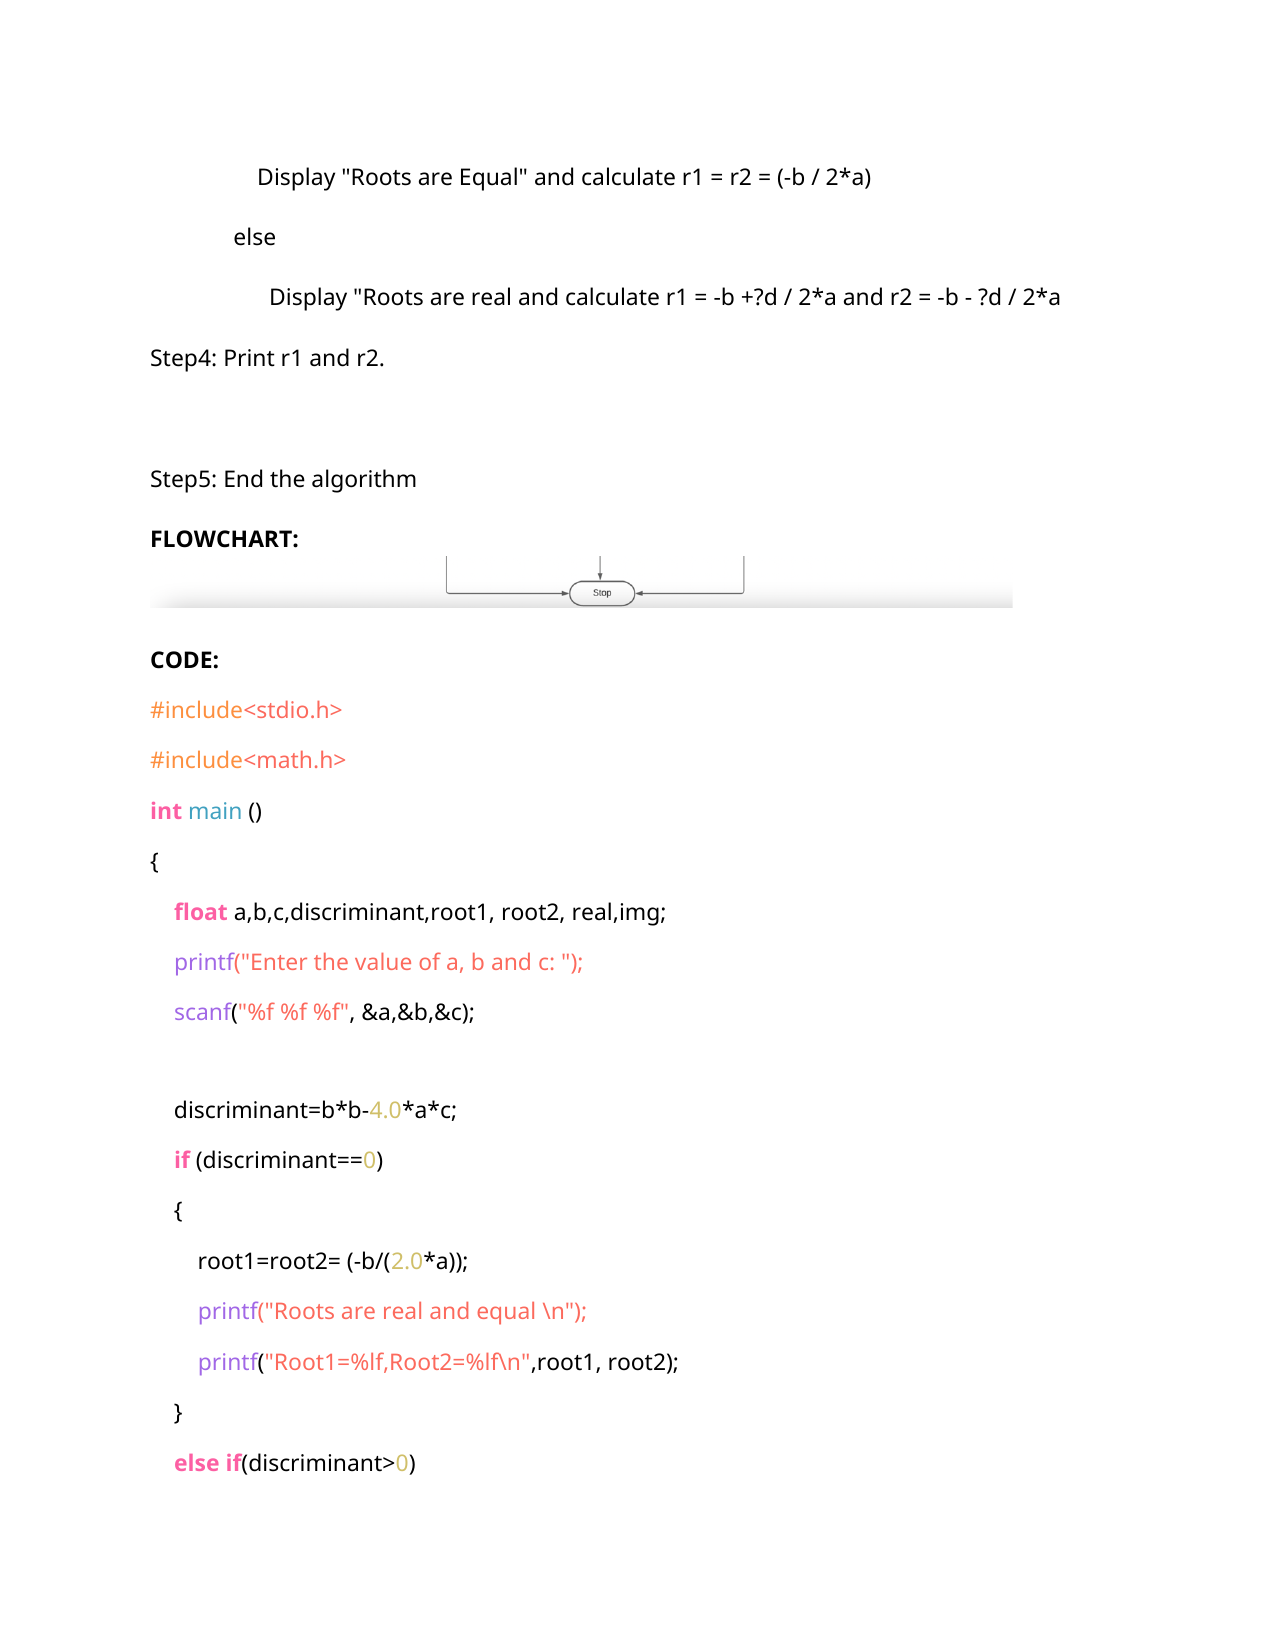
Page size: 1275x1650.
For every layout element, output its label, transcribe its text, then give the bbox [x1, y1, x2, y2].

text } [150, 1396, 1125, 1427]
text float a,b,c,discriminant,root1, root2, real,img; [150, 895, 1125, 927]
text printf("Root1=%lf,Root2=%lf\n",root1, root2); [150, 1346, 1125, 1377]
text #include<math.h> [150, 744, 1125, 775]
text #include<stdio.h> [150, 694, 1125, 725]
text scanf("%f %f %f", &a,&b,&c); [150, 996, 1125, 1027]
picture [150, 556, 1013, 608]
text { [150, 845, 1125, 876]
text CODE: [150, 633, 1125, 677]
text discriminant=b*b-4.0*a*c; [150, 1093, 1125, 1125]
text if (discriminant==0) [150, 1144, 1125, 1175]
text Display "Roots are real and calculate r1 = -b +?d / 2*a and r2 = -b - ?d / 2*a [150, 271, 1125, 314]
text else if(discriminant>0) [150, 1446, 1125, 1478]
text Step5: End the algorithm [150, 452, 1125, 496]
text printf("Roots are real and equal \n"); [150, 1295, 1125, 1326]
text Display "Roots are Equal" and calculate r1 = r2 = (-b / 2*a) [150, 150, 1125, 194]
text { [150, 1194, 1125, 1226]
text root1=root2= (-b/(2.0*a)); [150, 1245, 1125, 1276]
text else [150, 210, 1125, 254]
text int main () [150, 794, 1125, 826]
text Step4: Print r1 and r2. [150, 331, 1125, 375]
text printf("Enter the value of a, b and c: "); [150, 946, 1125, 977]
text FLOWCHART: [150, 512, 1125, 556]
